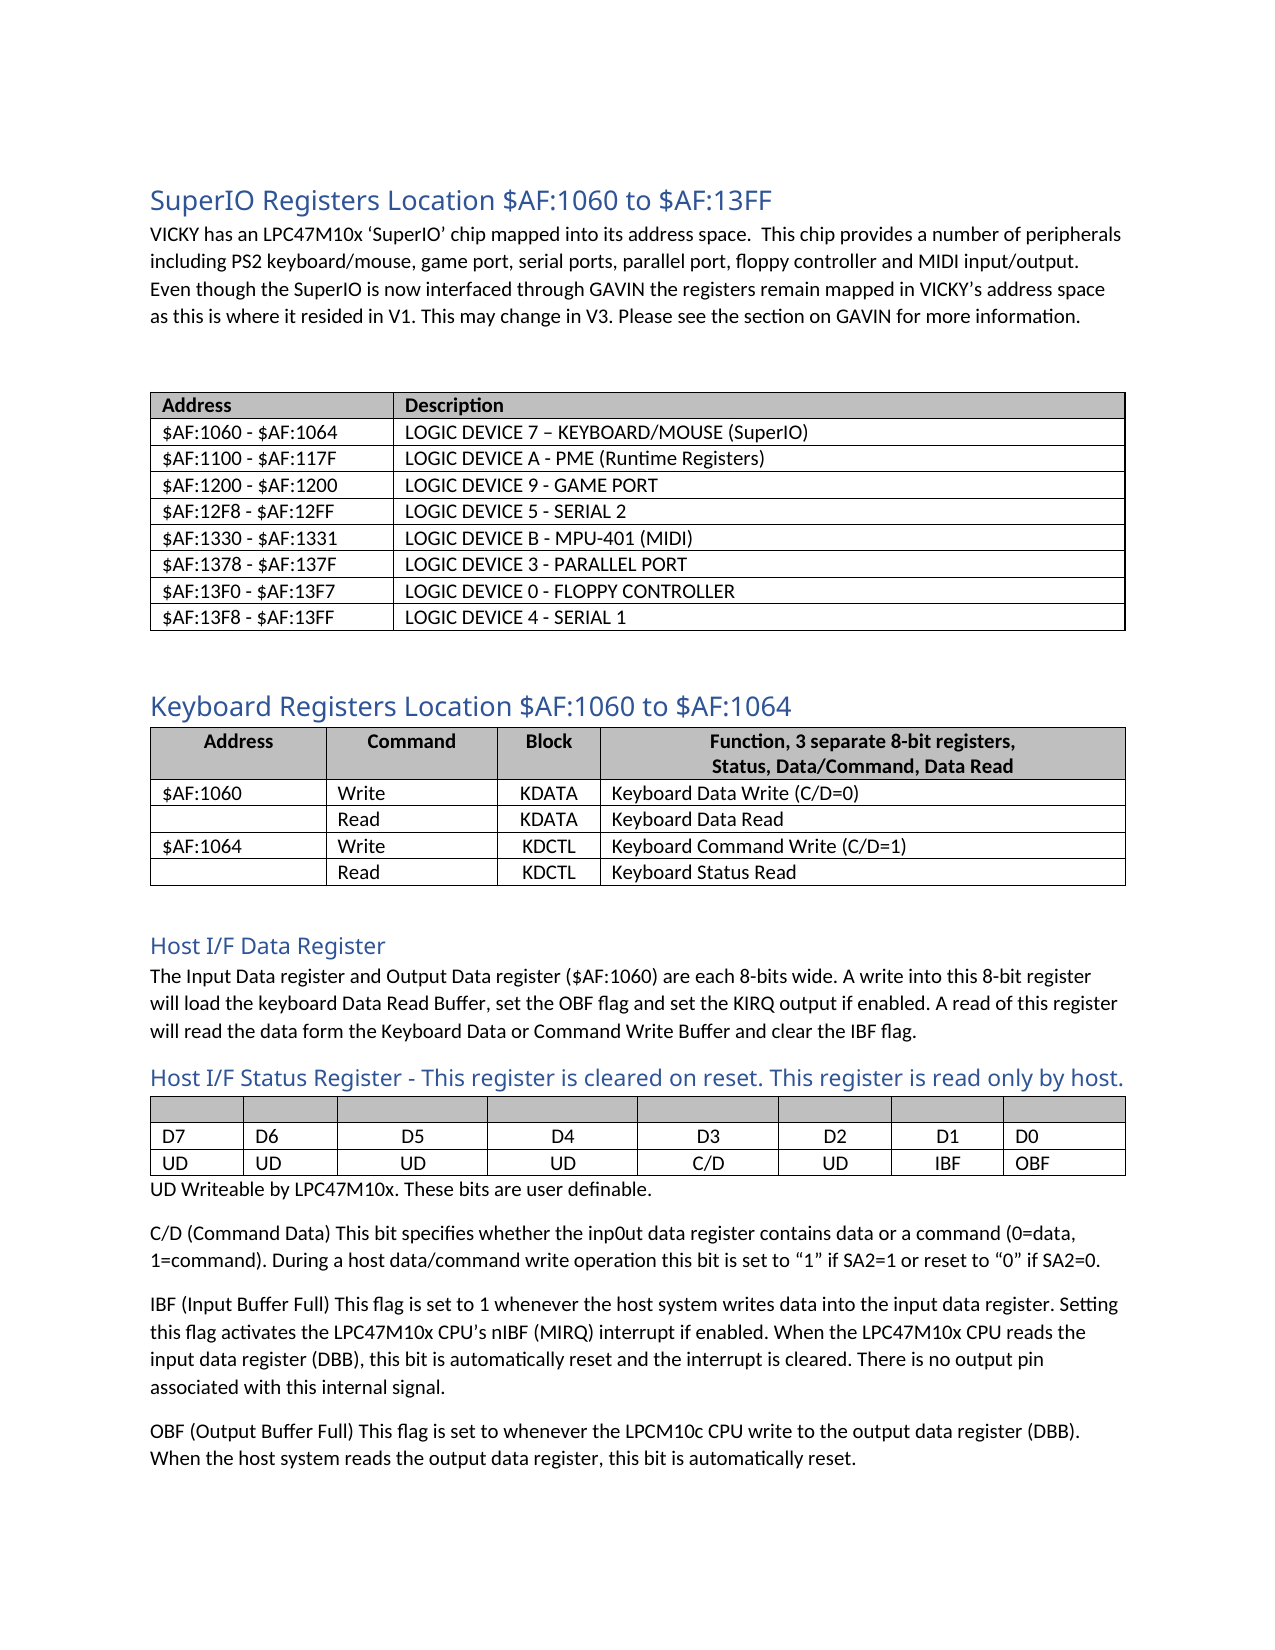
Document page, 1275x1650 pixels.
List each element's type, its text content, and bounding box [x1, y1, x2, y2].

table_cell Write [327, 780, 497, 805]
table_header [638, 1097, 778, 1122]
table_cell D7 [151, 1123, 243, 1149]
table_cell UD [779, 1150, 891, 1175]
table_header [779, 1097, 891, 1122]
text OBF (Output Buffer Full) This flag is set to whenever the LPCM10c CPU write to the output data register (DBB). When the host system reads the output data register, this bit is automatically reset. [150, 1418, 1125, 1471]
table_header [488, 1097, 637, 1122]
table_cell LOGIC DEVICE A - PME (Runtime Registers) [394, 446, 1124, 471]
table_cell UD [244, 1150, 337, 1175]
table_cell KDATA [498, 780, 600, 805]
table_cell Keyboard Data Write (C/D=0) [601, 780, 1125, 805]
table_cell D5 [338, 1123, 487, 1149]
table_cell KDCTL [498, 859, 600, 885]
table_cell Read [327, 806, 497, 832]
table_header Block [498, 728, 600, 779]
table_cell OBF [1004, 1150, 1125, 1175]
table_cell LOGIC DEVICE 4 - SERIAL 1 [394, 604, 1124, 630]
table_cell Keyboard Status Read [601, 859, 1125, 885]
table_cell $AF:1060 - $AF:1064 [151, 419, 393, 444]
table_header Function, 3 separate 8-bit registers, Status, Data/Command, Data Read [601, 728, 1125, 779]
table_cell LOGIC DEVICE 3 - PARALLEL PORT [394, 551, 1124, 577]
table_cell KDCTL [498, 833, 600, 858]
table_cell Write [327, 833, 497, 858]
text UD Writeable by LPC47M10x. These bits are user definable. [150, 1176, 1125, 1202]
table_cell D2 [779, 1123, 891, 1149]
table_cell IBF [892, 1150, 1003, 1175]
table_cell LOGIC DEVICE 7 – KEYBOARD/MOUSE (SuperIO) [394, 419, 1124, 444]
table_cell Keyboard Data Read [601, 806, 1125, 832]
table_cell $AF:1200 - $AF:1200 [151, 472, 393, 497]
subtitle SuperIO Registers Location $AF:1060 to $AF:13FF [150, 182, 1125, 218]
text IBF (Input Buffer Full) This flag is set to 1 whenever the host system writes data into the input data register. Setting this flag activates the LPC47M10x CPU’s nIBF (MIRQ) interrupt if enabled. When the LPC47M10x CPU reads the input data register (DBB), this bit is automatically reset and the interrupt is cleared. There is no output pin associated with this internal signal. [150, 1292, 1125, 1399]
table_header Description [394, 393, 1124, 418]
table_header [892, 1097, 1003, 1122]
text Host I/F Data Register The Input Data register and Output Data register ($AF:1060) are each 8-bits wide. A write into this 8-bit register will load the keyboard Data Read Buffer, set the OBF flag and set the KIRQ output if enabled. A read of this register will read the data form the Keyboard Data or Command Write Buffer and clear the IBF flag. [150, 930, 1125, 1043]
table_cell [151, 859, 326, 885]
table_cell LOGIC DEVICE 9 - GAME PORT [394, 472, 1124, 497]
table_header [244, 1097, 337, 1122]
table_cell Read [327, 859, 497, 885]
table_cell $AF:13F8 - $AF:13FF [151, 604, 393, 630]
subtitle Host I/F Status Register - This register is cleared on reset. This register is read only by host. [150, 1062, 1125, 1093]
table_cell KDATA [498, 806, 600, 832]
table_cell $AF:1330 - $AF:1331 [151, 525, 393, 550]
table_cell $AF:13F0 - $AF:13F7 [151, 578, 393, 603]
table_cell $AF:1378 - $AF:137F [151, 551, 393, 577]
table_cell D3 [638, 1123, 778, 1149]
table_cell $AF:12F8 - $AF:12FF [151, 499, 393, 524]
table_cell UD [488, 1150, 637, 1175]
table_cell $AF:1100 - $AF:117F [151, 446, 393, 471]
table_header [1004, 1097, 1125, 1122]
table_cell [151, 806, 326, 832]
table_cell D0 [1004, 1123, 1125, 1149]
table_header Address [151, 393, 393, 418]
table_header [151, 1097, 243, 1122]
subtitle Keyboard Registers Location $AF:1060 to $AF:1064 [150, 687, 1125, 724]
table_cell $AF:1064 [151, 833, 326, 858]
table_cell UD [338, 1150, 487, 1175]
table_header Command [327, 728, 497, 779]
table_cell $AF:1060 [151, 780, 326, 805]
table_cell UD [151, 1150, 243, 1175]
table_cell LOGIC DEVICE 5 - SERIAL 2 [394, 499, 1124, 524]
table_cell C/D [638, 1150, 778, 1175]
table_cell D4 [488, 1123, 637, 1149]
text C/D (Command Data) This bit specifies whether the inp0ut data register contains data or a command (0=data, 1=command). During a host data/command write operation this bit is set to “1” if SA2=1 or reset to “0” if SA2=0. [150, 1220, 1125, 1273]
table_cell LOGIC DEVICE B - MPU-401 (MIDI) [394, 525, 1124, 550]
table_cell LOGIC DEVICE 0 - FLOPPY CONTROLLER [394, 578, 1124, 603]
table_header Address [151, 728, 326, 779]
text VICKY has an LPC47M10x ‘SuperIO’ chip mapped into its address space. This chip provides a number of peripherals including PS2 keyboard/mouse, game port, serial ports, parallel port, floppy controller and MIDI input/output. Even though the SuperIO is now interfaced through GAVIN the registers remain mapped in VICKY’s address space as this is where it resided in V1. This may change in V3. Please see the section on GAVIN for more information. [150, 221, 1125, 329]
table_cell D6 [244, 1123, 337, 1149]
table_header [338, 1097, 487, 1122]
table_cell D1 [892, 1123, 1003, 1149]
table_cell Keyboard Command Write (C/D=1) [601, 833, 1125, 858]
